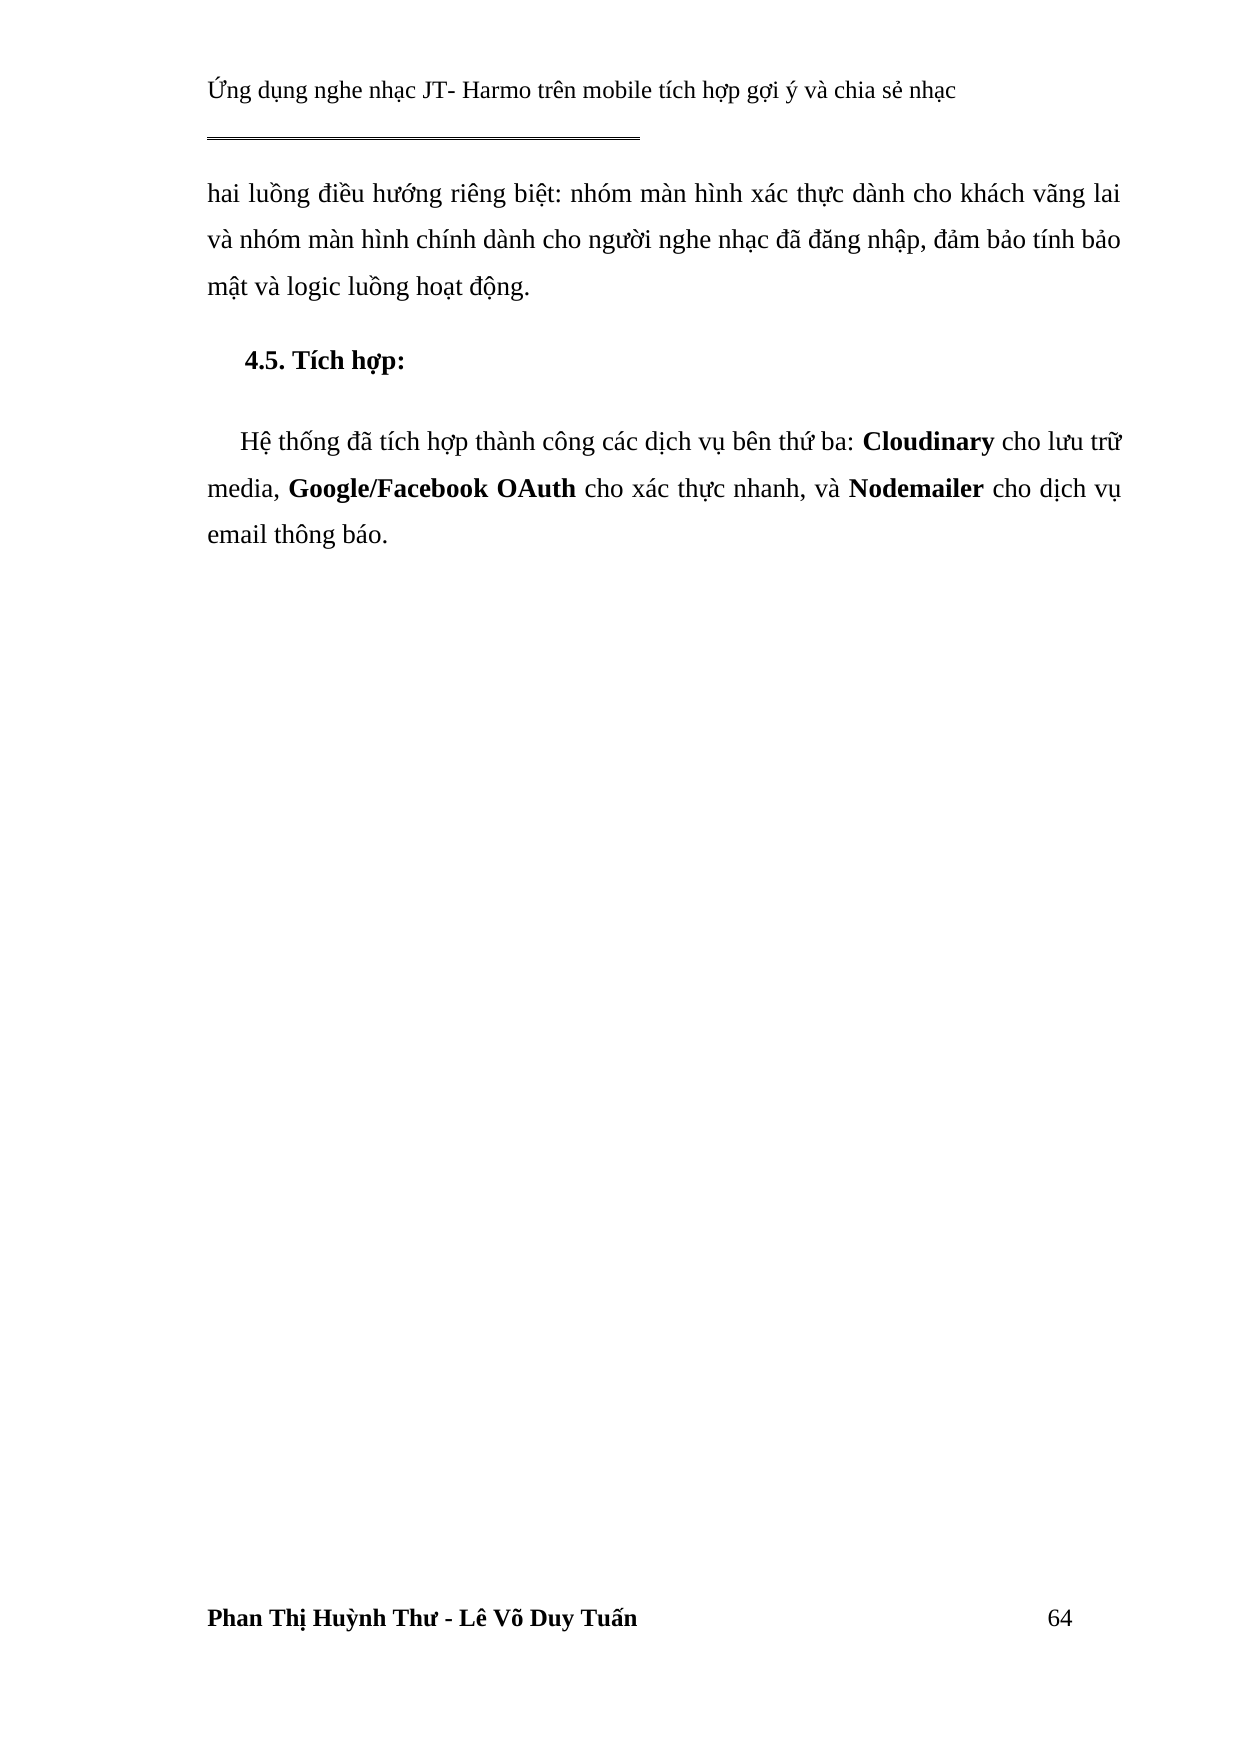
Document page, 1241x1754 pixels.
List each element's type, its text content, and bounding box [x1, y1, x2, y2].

subtitle Tích hợp: [244, 344, 1122, 375]
text Hệ thống đã tích hợp thành công các dịch vụ bên thứ ba: Cloudinary cho lưu trữ media, Google/Facebook OAuth cho xác thực nhanh, và Nodemailer cho dịch vụ email thông báo. [207, 425, 1122, 549]
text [207, 177, 1122, 301]
